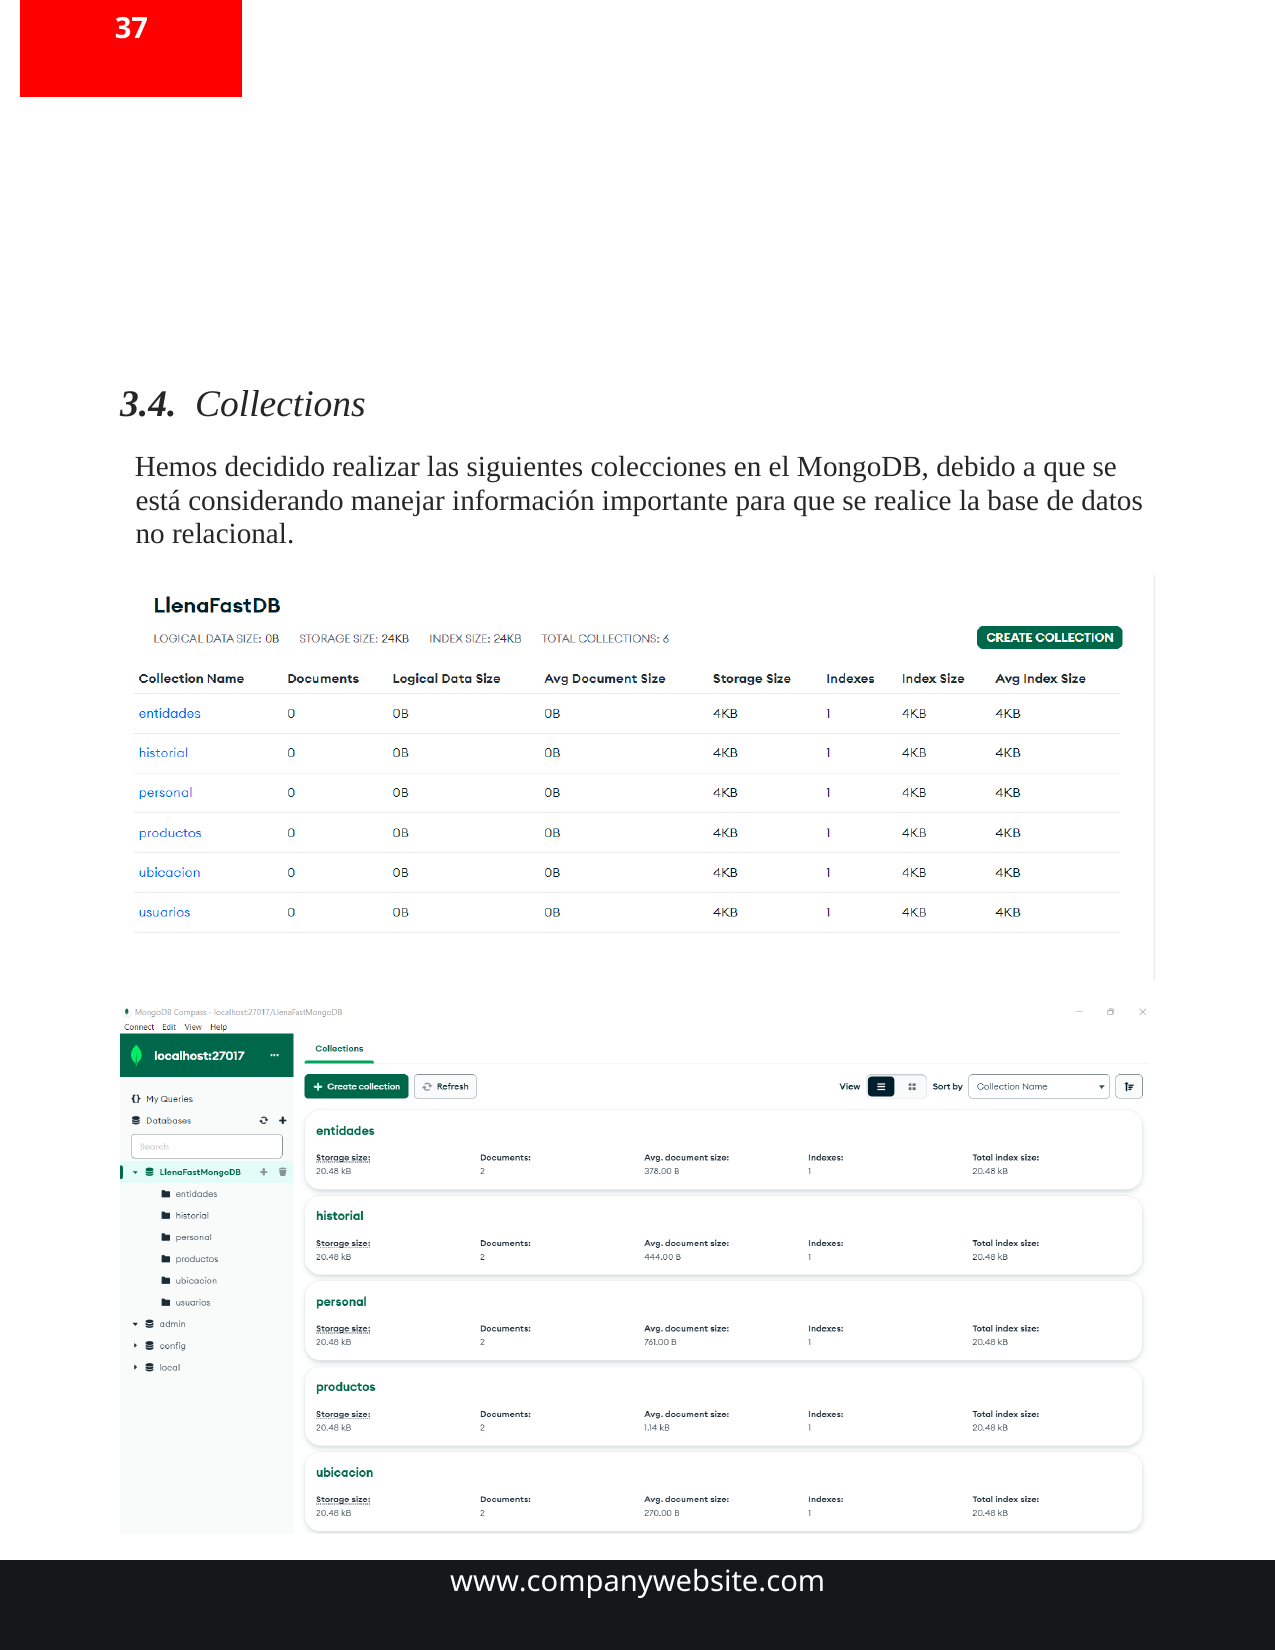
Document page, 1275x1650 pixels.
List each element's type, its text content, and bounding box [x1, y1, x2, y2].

picture [120, 575, 1155, 980]
subtitle Hemos decidido realizar las siguientes colecciones en el MongoDB, debido a que se está considerando manejar información importante para que se realice la base de datos no relacional. [120, 449, 1155, 550]
subtitle 3.4. Collections [120, 381, 1155, 424]
picture [120, 1004, 1155, 1534]
